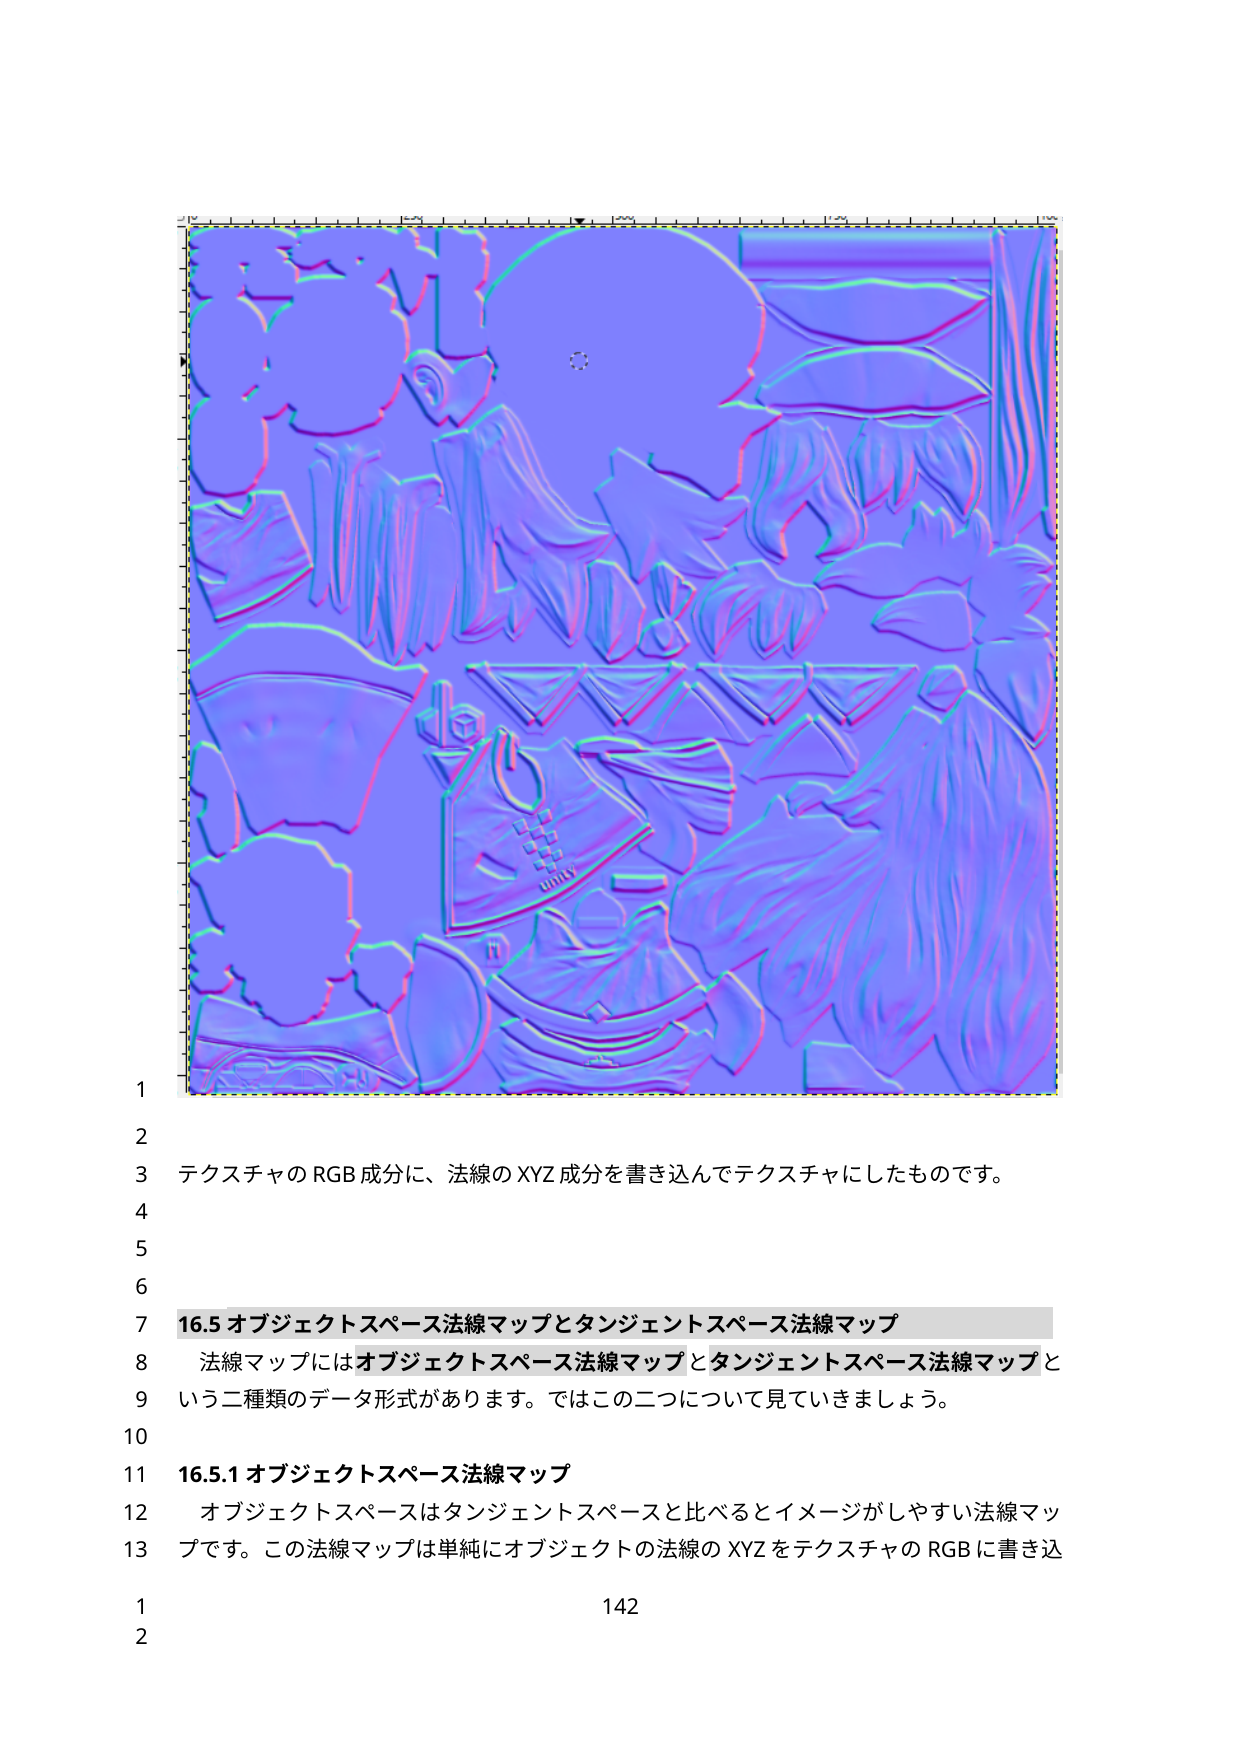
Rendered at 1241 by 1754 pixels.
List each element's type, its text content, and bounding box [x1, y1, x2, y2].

text 法線マップにはオブジェクトスペース法線マップとタンジェントスペース法線マップという二種類のデータ形式があります。ではこの二つについて見ていきましょう。 [177, 1342, 1063, 1417]
text テクスチャのRGB成分に、法線のXYZ成分を書き込んでテクスチャにしたものです。 [177, 1154, 1063, 1192]
text 16.5 オブジェクトスペース法線マップとタンジェントスペース法線マップ [177, 1304, 1063, 1342]
text 16.5.1 オブジェクトスペース法線マップ [177, 1454, 1063, 1492]
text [177, 1492, 1063, 1567]
picture [177, 216, 1063, 1098]
